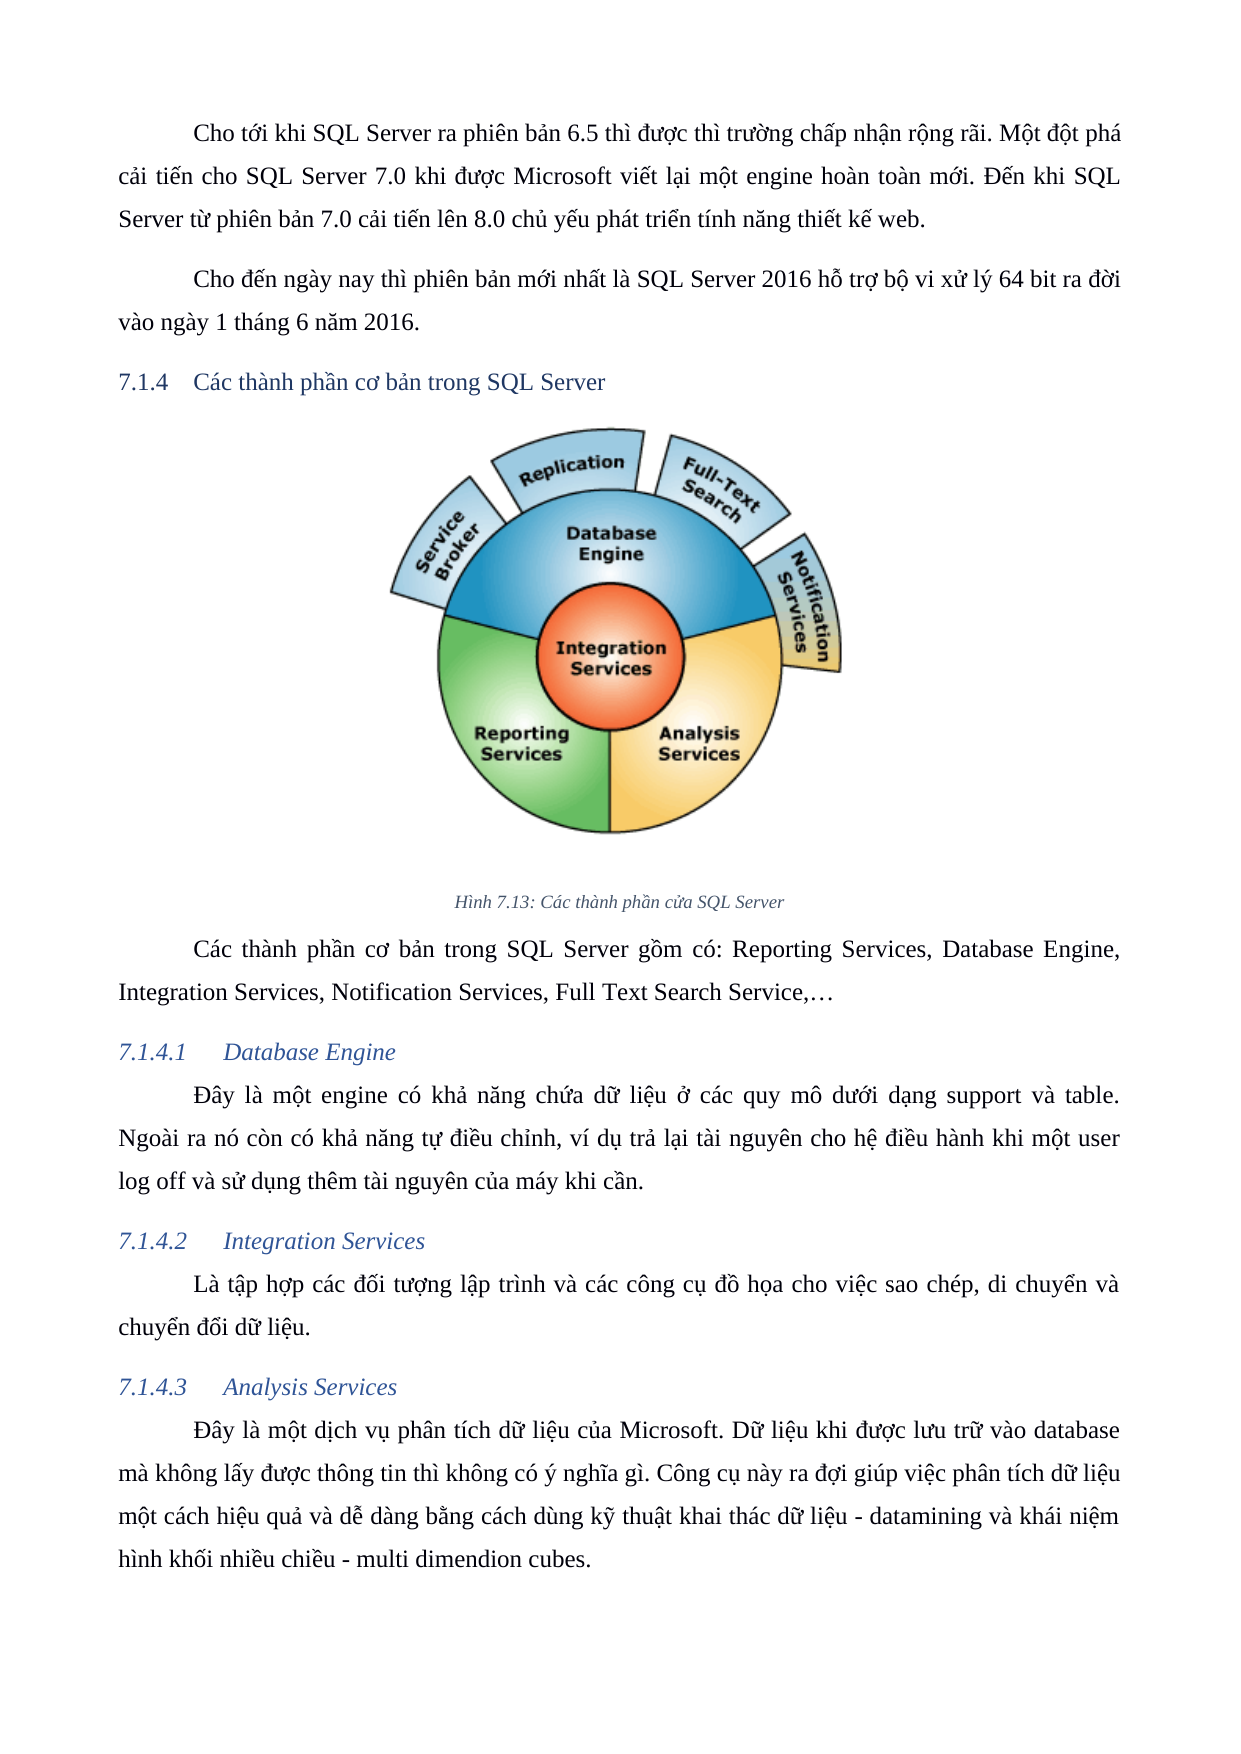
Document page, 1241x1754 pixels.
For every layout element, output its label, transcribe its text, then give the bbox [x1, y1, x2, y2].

text Đây là một dịch vụ phân tích dữ liệu của Microsoft. Dữ liệu khi được lưu trữ vào database mà không lấy được thông tin thì không có ý nghĩa gì. Công cụ này ra đợi giúp việc phân tích dữ liệu một cách hiệu quả và dễ dàng bằng cách dùng kỹ thuật khai thác dữ liệu - datamining và khái niệm hình khối nhiều chiều - multi dimendion cubes. [118, 1415, 1122, 1573]
subtitle Analysis Services [118, 1372, 1122, 1401]
text Đây là một engine có khả năng chứa dữ liệu ở các quy mô dưới dạng support và table. Ngoài ra nó còn có khả năng tự điều chỉnh, ví dụ trả lại tài nguyên cho hệ điều hành khi một user log off và sử dụng thêm tài nguyên của máy khi cần. [118, 1080, 1122, 1195]
text Cho tới khi SQL Server ra phiên bản 6.5 thì được thì trường chấp nhận rộng rãi. Một đột phá cải tiến cho SQL Server 7.0 khi được Microsoft viết lại một engine hoàn toàn mới. Đến khi SQL Server từ phiên bản 7.0 cải tiến lên 8.0 chủ yếu phát triển tính năng thiết kế web. [118, 118, 1122, 233]
subtitle Các thành phần cơ bản trong SQL Server [118, 367, 1122, 396]
subtitle Integration Services [118, 1226, 1122, 1254]
picture [371, 410, 870, 861]
text Cho đến ngày nay thì phiên bản mới nhất là SQL Server 2016 hỗ trợ bộ vi xử lý 64 bit ra đời vào ngày 1 tháng 6 năm 2016. [118, 264, 1122, 336]
subtitle Database Engine [118, 1037, 1122, 1065]
text Là tập hợp các đối tượng lập trình và các công cụ đồ họa cho việc sao chép, di chuyển và chuyển đổi dữ liệu. [118, 1269, 1122, 1341]
text Các thành phần cơ bản trong SQL Server gồm có: Reporting Services, Database Engine, Integration Services, Notification Services, Full Text Search Service,… [118, 934, 1122, 1006]
text Hình 7.13: Các thành phần cửa SQL Server [118, 891, 1122, 913]
